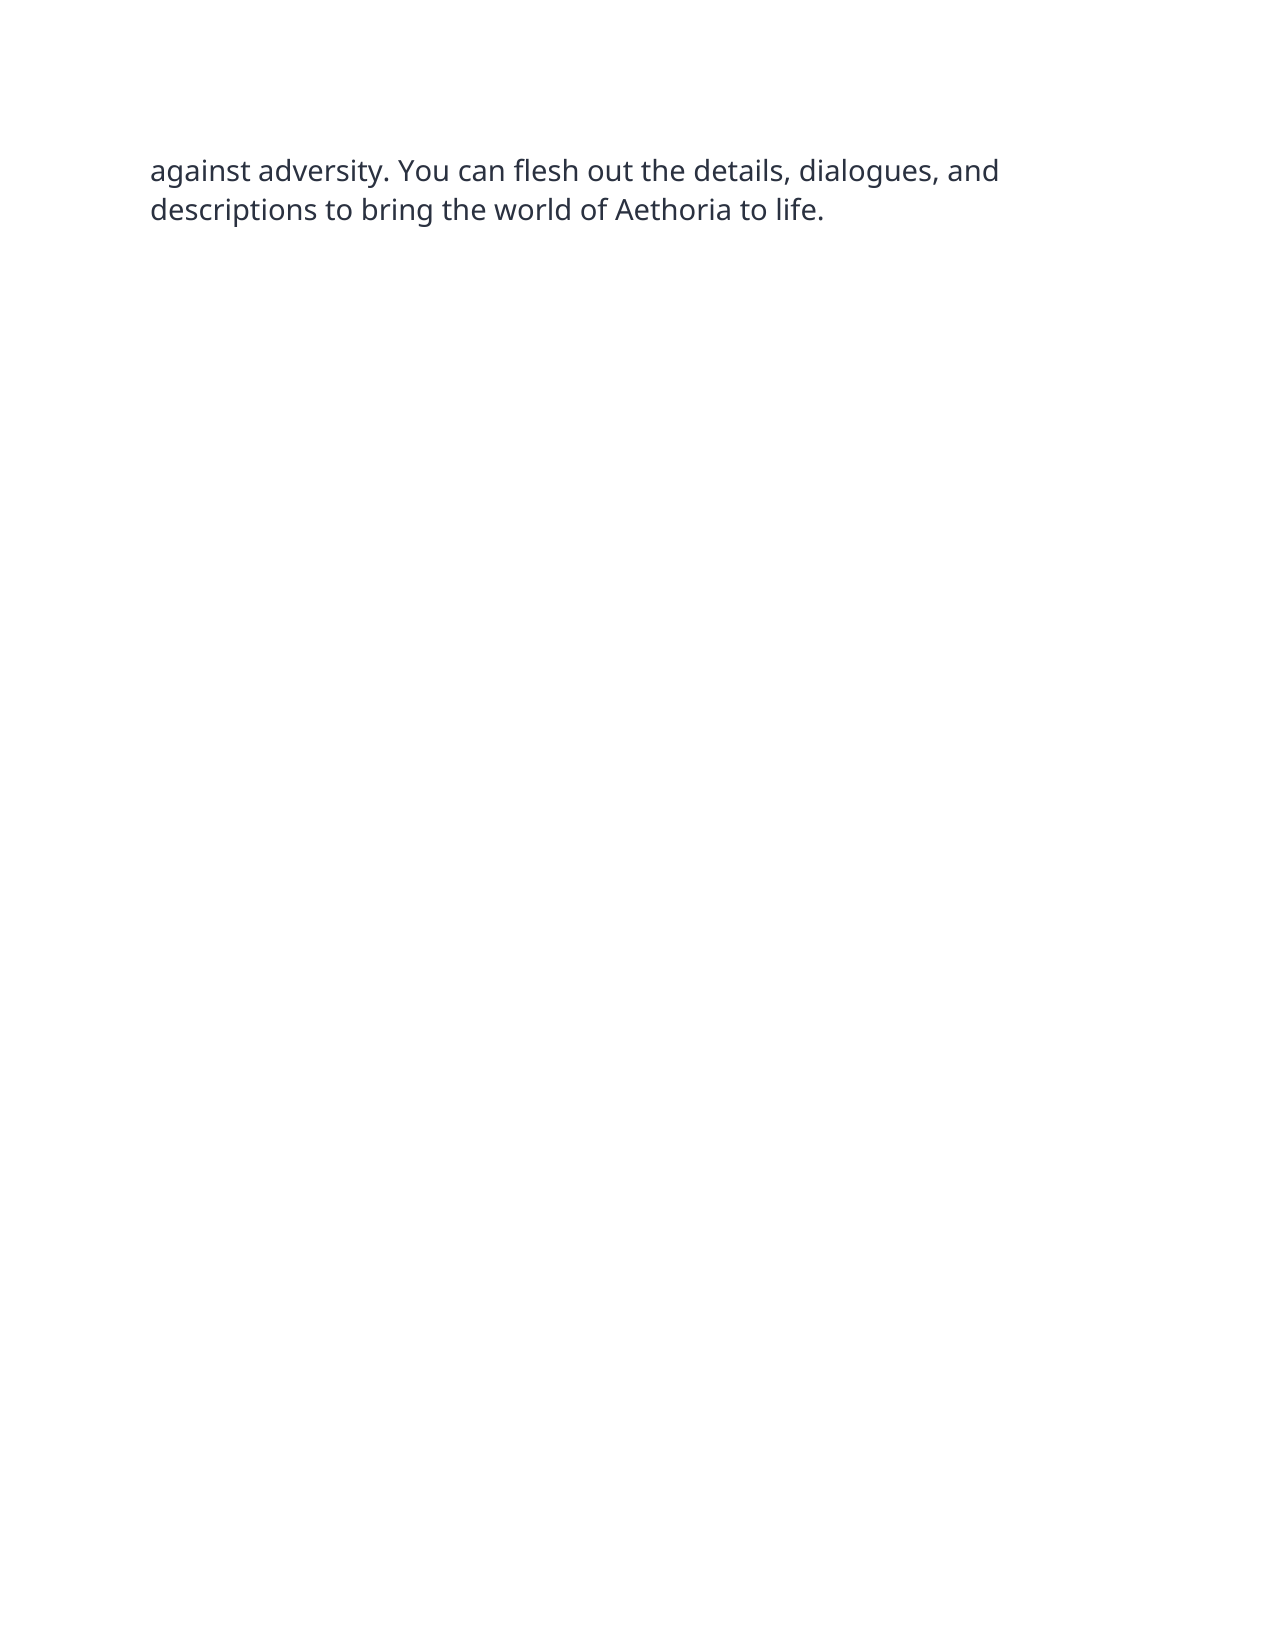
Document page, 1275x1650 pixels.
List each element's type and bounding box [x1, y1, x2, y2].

text [150, 150, 1125, 229]
